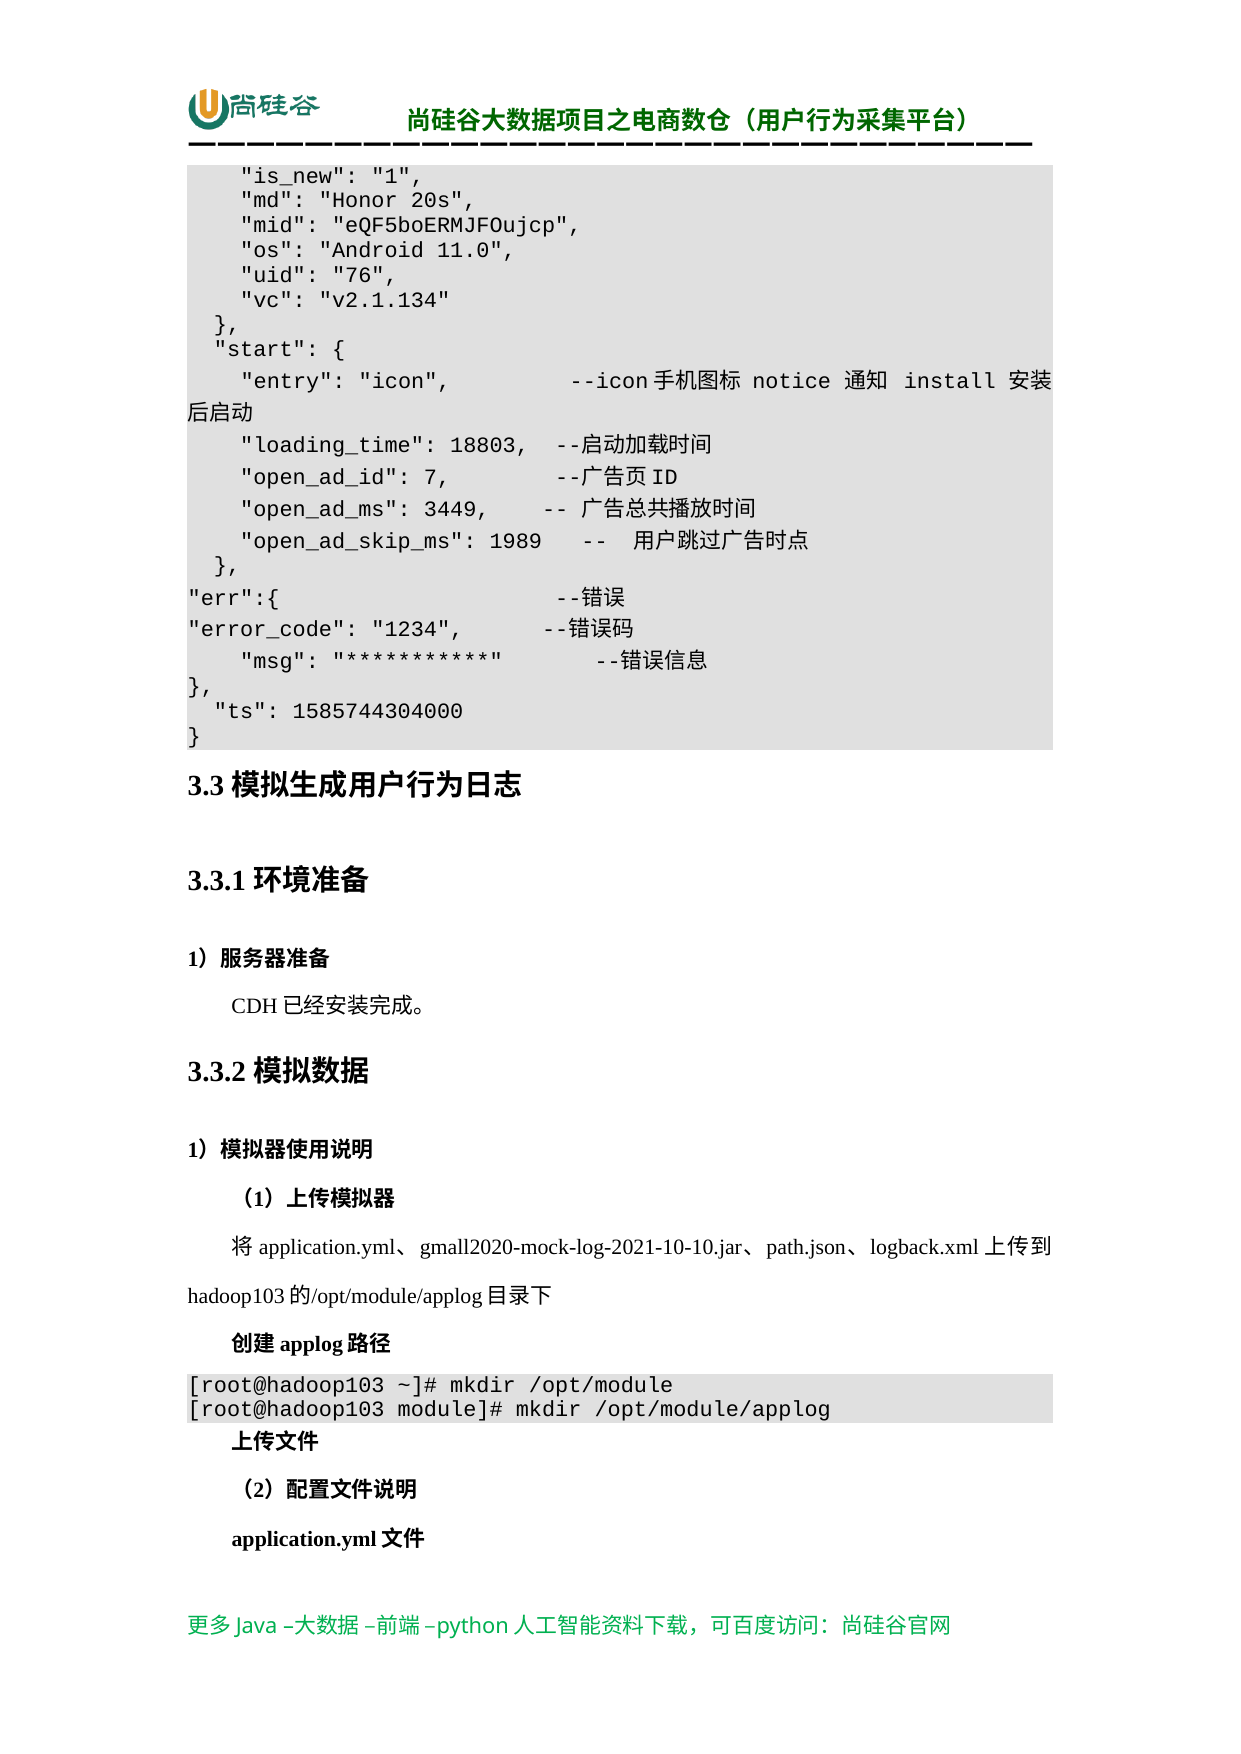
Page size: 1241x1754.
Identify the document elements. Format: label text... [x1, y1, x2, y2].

text "loading_time": 18803, --启动加载时间 [187, 427, 1053, 459]
text "open_ad_skip_ms": 1989 -- 用户跳过广告时点 [187, 523, 1053, 555]
text 创建applog路径 [187, 1326, 1053, 1358]
text （2）配置文件说明 [187, 1472, 1053, 1504]
text "err":{ --错误 [187, 579, 1053, 611]
text "os": "Android 11.0", [187, 239, 1053, 264]
text 上传文件 [187, 1423, 1053, 1456]
text }, [187, 313, 1053, 338]
text 1）服务器准备 [187, 941, 1053, 973]
text "msg": "***********" --错误信息 [187, 643, 1053, 675]
text }, [187, 675, 1053, 700]
text }, [187, 555, 1053, 579]
text "open_ad_ms": 3449, -- 广告总共播放时间 [187, 491, 1053, 523]
subtitle 3.3.1 环境准备 [187, 845, 1053, 910]
text "mid": "eQF5boERMJFOujcp", [187, 214, 1053, 239]
text [root@hadoop103 module]# mkdir /opt/module/applog [187, 1399, 1053, 1423]
text } [187, 725, 1053, 750]
text "md": "Honor 20s", [187, 189, 1053, 214]
text （1）上传模拟器 [187, 1180, 1053, 1213]
text "open_ad_id": 7, --广告页ID [187, 459, 1053, 491]
text CDH已经安装完成。 [187, 989, 1053, 1021]
text 1）模拟器使用说明 [187, 1132, 1053, 1164]
text "vc": "v2.1.134" [187, 289, 1053, 313]
text "entry": "icon", --icon手机图标 notice 通知 install 安装后启动 [187, 363, 1053, 427]
text "uid": "76", [187, 264, 1053, 289]
text "error_code": "1234", --错误码 [187, 611, 1053, 643]
text "start": { [187, 338, 1053, 363]
text "is_new": "1", [187, 165, 1053, 189]
subtitle 3.3.2 模拟数据 [187, 1036, 1053, 1101]
text [root@hadoop103 ~]# mkdir /opt/module [187, 1374, 1053, 1399]
text 将application.yml、gmall2020-mock-log-2021-10-10.jar、path.json、logback.xml上传到hadoop103的/opt/module/applog目录下 [187, 1228, 1053, 1310]
text application.yml文件 [187, 1520, 1053, 1553]
subtitle 3.3 模拟生成用户行为日志 [187, 750, 1053, 815]
text "ts": 1585744304000 [187, 700, 1053, 725]
